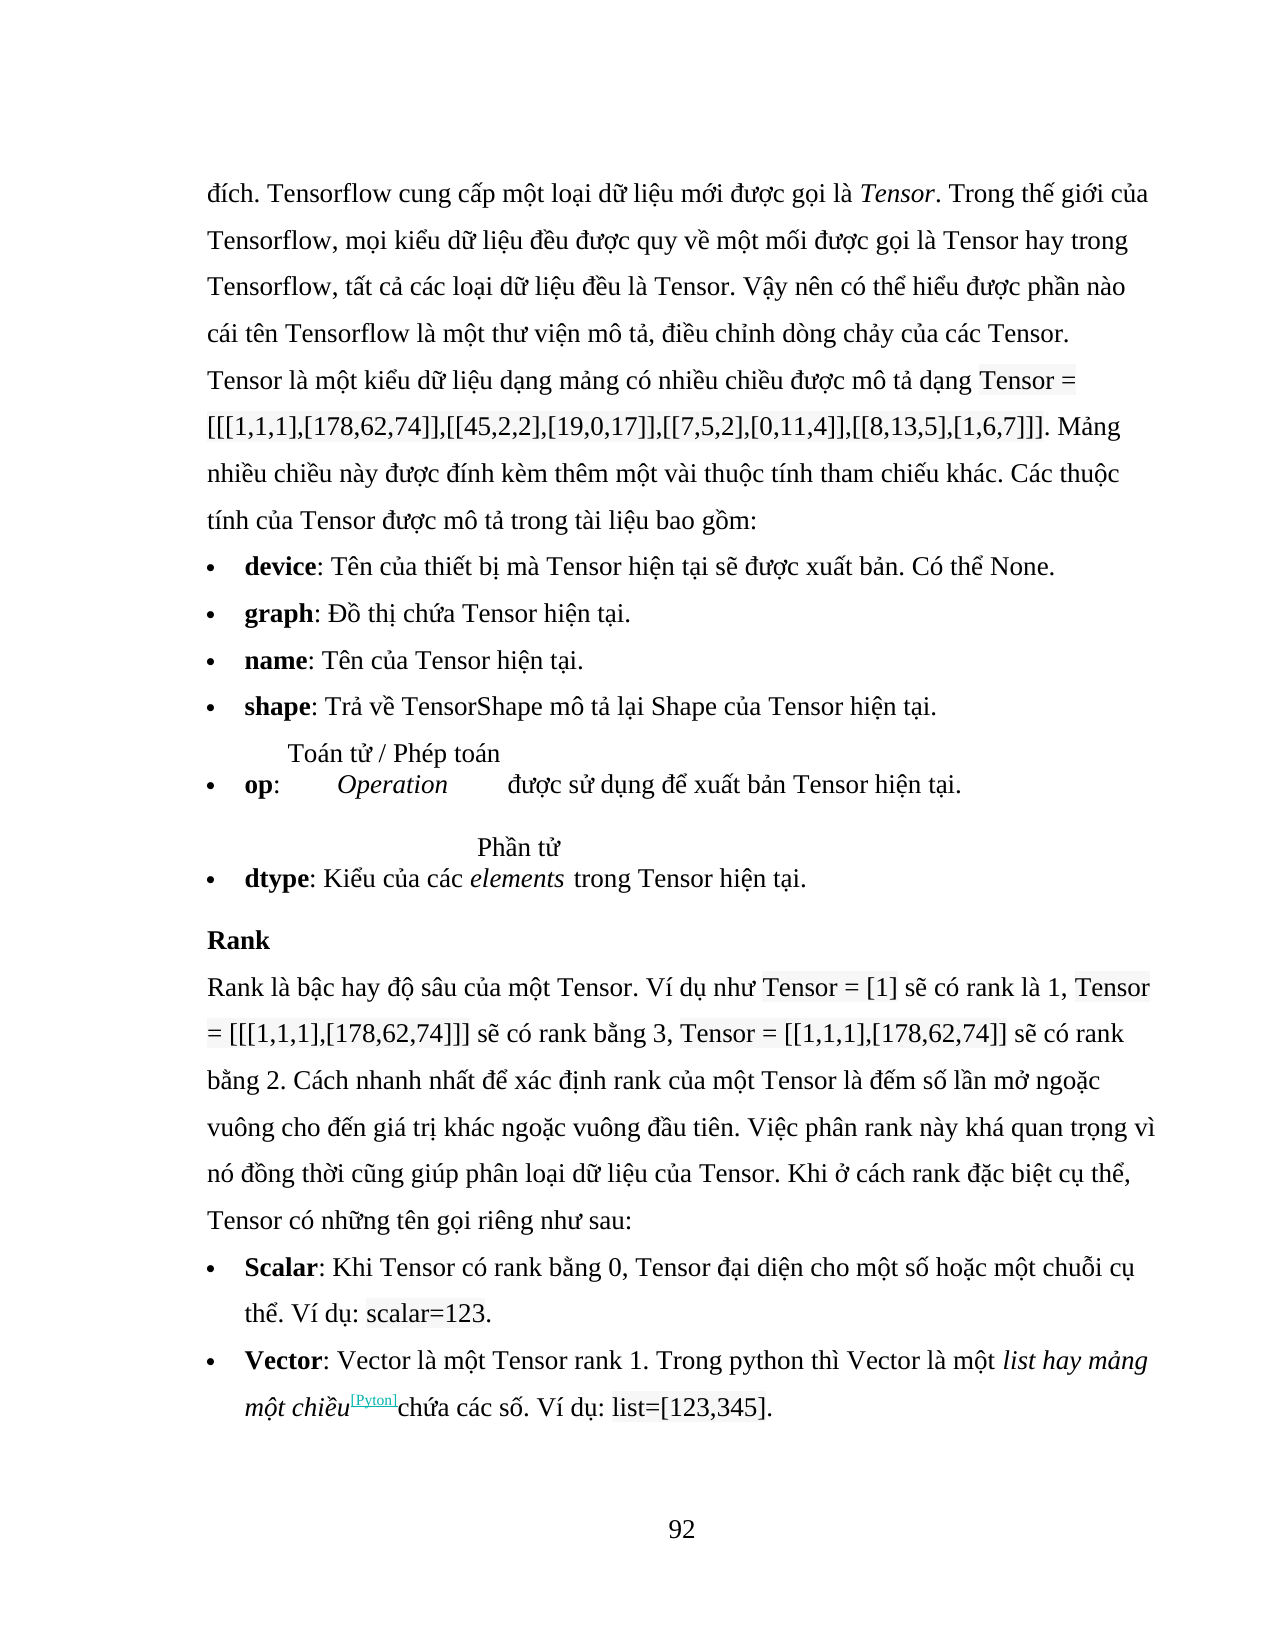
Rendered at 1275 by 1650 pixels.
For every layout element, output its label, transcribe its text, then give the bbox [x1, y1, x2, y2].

list Vector: Vector là một Tensor rank 1. Trong python thì Vector là một list hay mảng một chiều[Pyton]chứa các số. Ví dụ: list=[123,345]. [207, 1344, 1157, 1422]
list Scalar: Khi Tensor có rank bằng 0, Tensor đại diện cho một số hoặc một chuỗi cụ thể. Ví dụ: scalar=123. [207, 1251, 1157, 1328]
text Tensor là một kiểu dữ liệu dạng mảng có nhiều chiều được mô tả dạng Tensor = [[[1,1,1],[178,62,74]],[[45,2,2],[19,0,17]],[[7,5,2],[0,11,4]],[[8,13,5],[1,6,7]]]. Mảng nhiều chiều này được đính kèm thêm một vài thuộc tính tham chiếu khác. Các thuộc tính của Tensor được mô tả trong tài liệu bao gồm: [207, 364, 1157, 535]
list op: được sử dụng để xuất bản Tensor hiện tại. [207, 737, 1157, 799]
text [207, 177, 1157, 348]
list device: Tên của thiết bị mà Tensor hiện tại sẽ được xuất bản. Có thể None. [207, 551, 1157, 582]
list graph: Đồ thị chứa Tensor hiện tại. [207, 597, 1157, 628]
text Rank là bậc hay độ sâu của một Tensor. Ví dụ như Tensor = [1] sẽ có rank là 1, Tensor = [[[1,1,1],[178,62,74]]] sẽ có rank bằng 3, Tensor = [[1,1,1],[178,62,74]] sẽ có rank bằng 2. Cách nhanh nhất để xác định rank của một Tensor là đếm số lần mở ngoặc vuông cho đến giá trị khác ngoặc vuông đầu tiên. Việc phân rank này khá quan trọng vì nó đồng thời cũng giúp phân loại dữ liệu của Tensor. Khi ở cách rank đặc biệt cụ thể, Tensor có những tên gọi riêng như sau: [207, 971, 1157, 1235]
list shape: Trả về TensorShape mô tả lại Shape của Tensor hiện tại. [207, 691, 1157, 722]
list dtype: Kiểu của các trong Tensor hiện tại. [207, 831, 1157, 893]
text Rank [207, 924, 1157, 955]
list name: Tên của Tensor hiện tại. [207, 644, 1157, 675]
